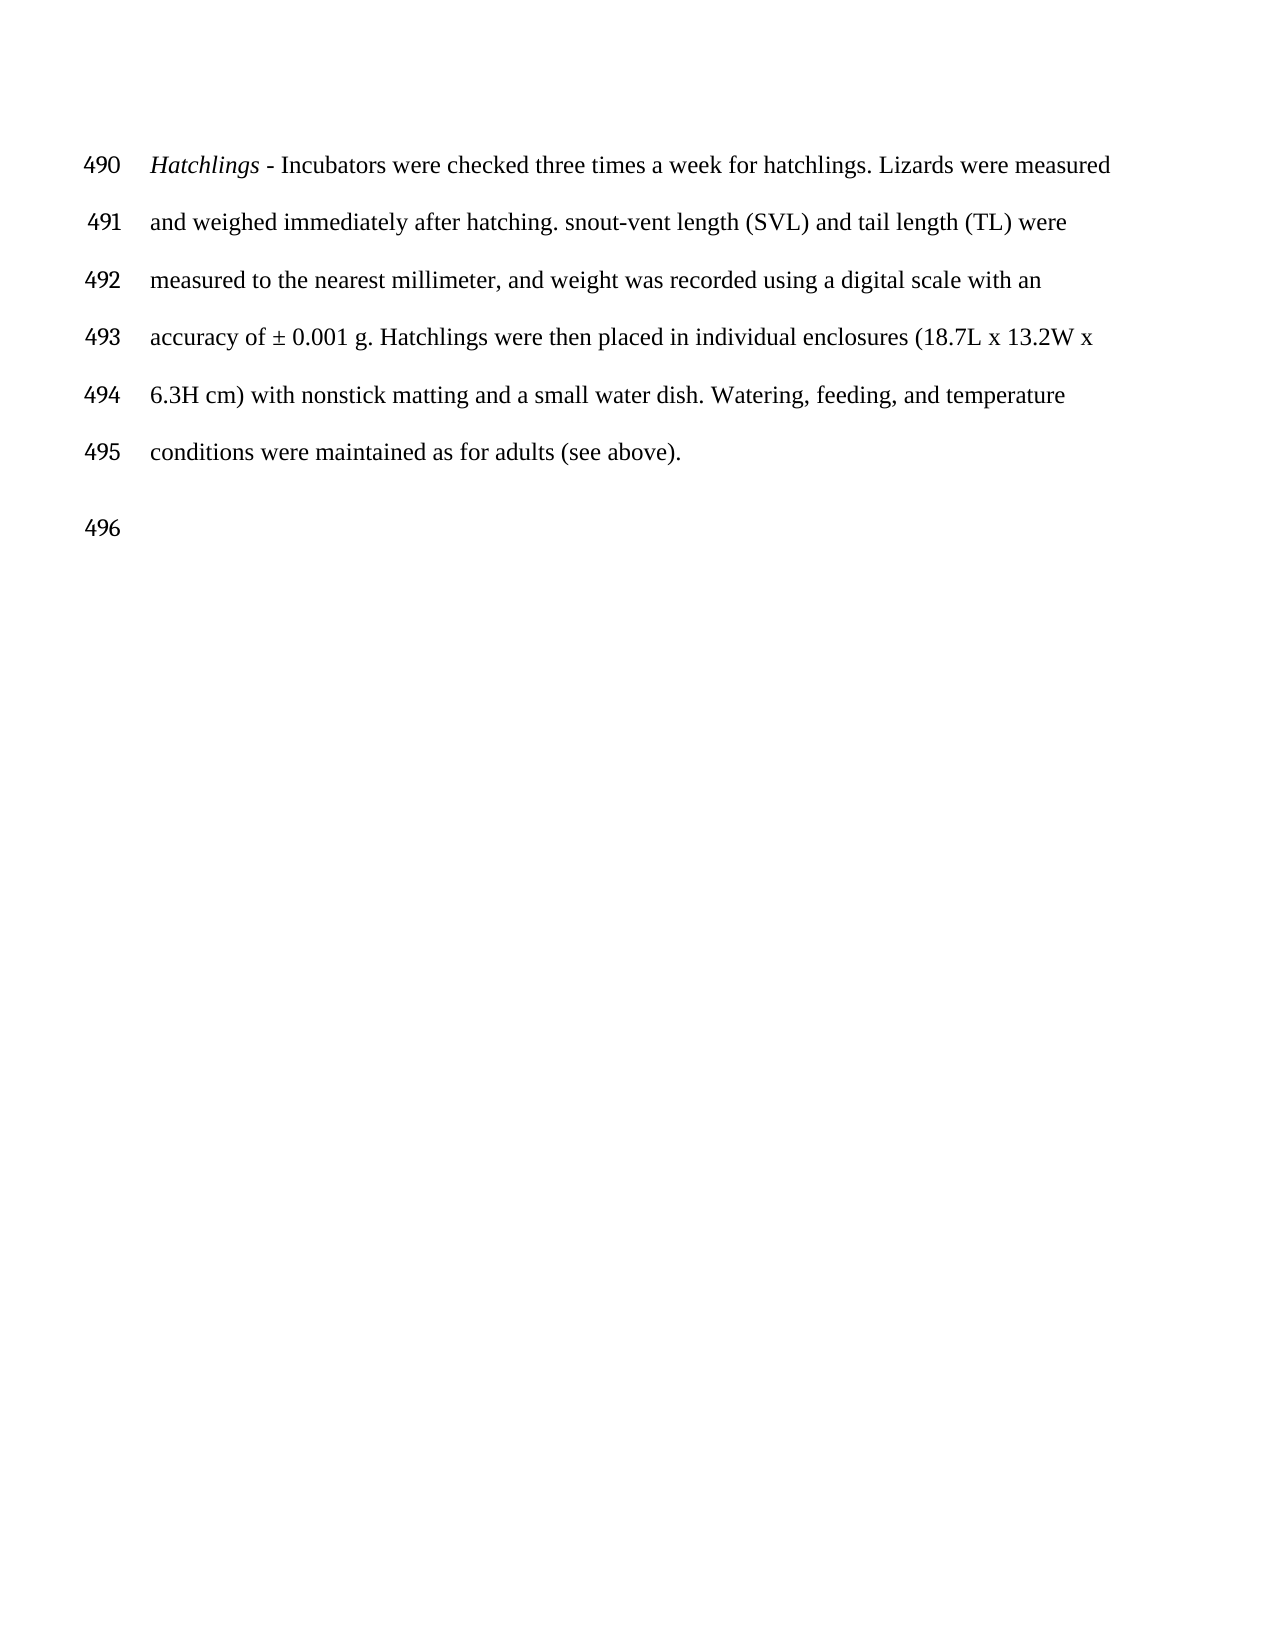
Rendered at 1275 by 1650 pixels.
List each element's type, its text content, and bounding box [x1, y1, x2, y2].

text Hatchlings - Incubators were checked three times a week for hatchlings. Lizards were measured and weighed immediately after hatching. snout-vent length (SVL) and tail length (TL) were measured to the nearest millimeter, and weight was recorded using a digital scale with an accuracy of ± 0.001 g. Hatchlings were then placed in individual enclosures (18.7L x 13.2W x 6.3H cm) with nonstick matting and a small water dish. Watering, feeding, and temperature conditions were maintained as for adults (see above). [150, 150, 1125, 466]
